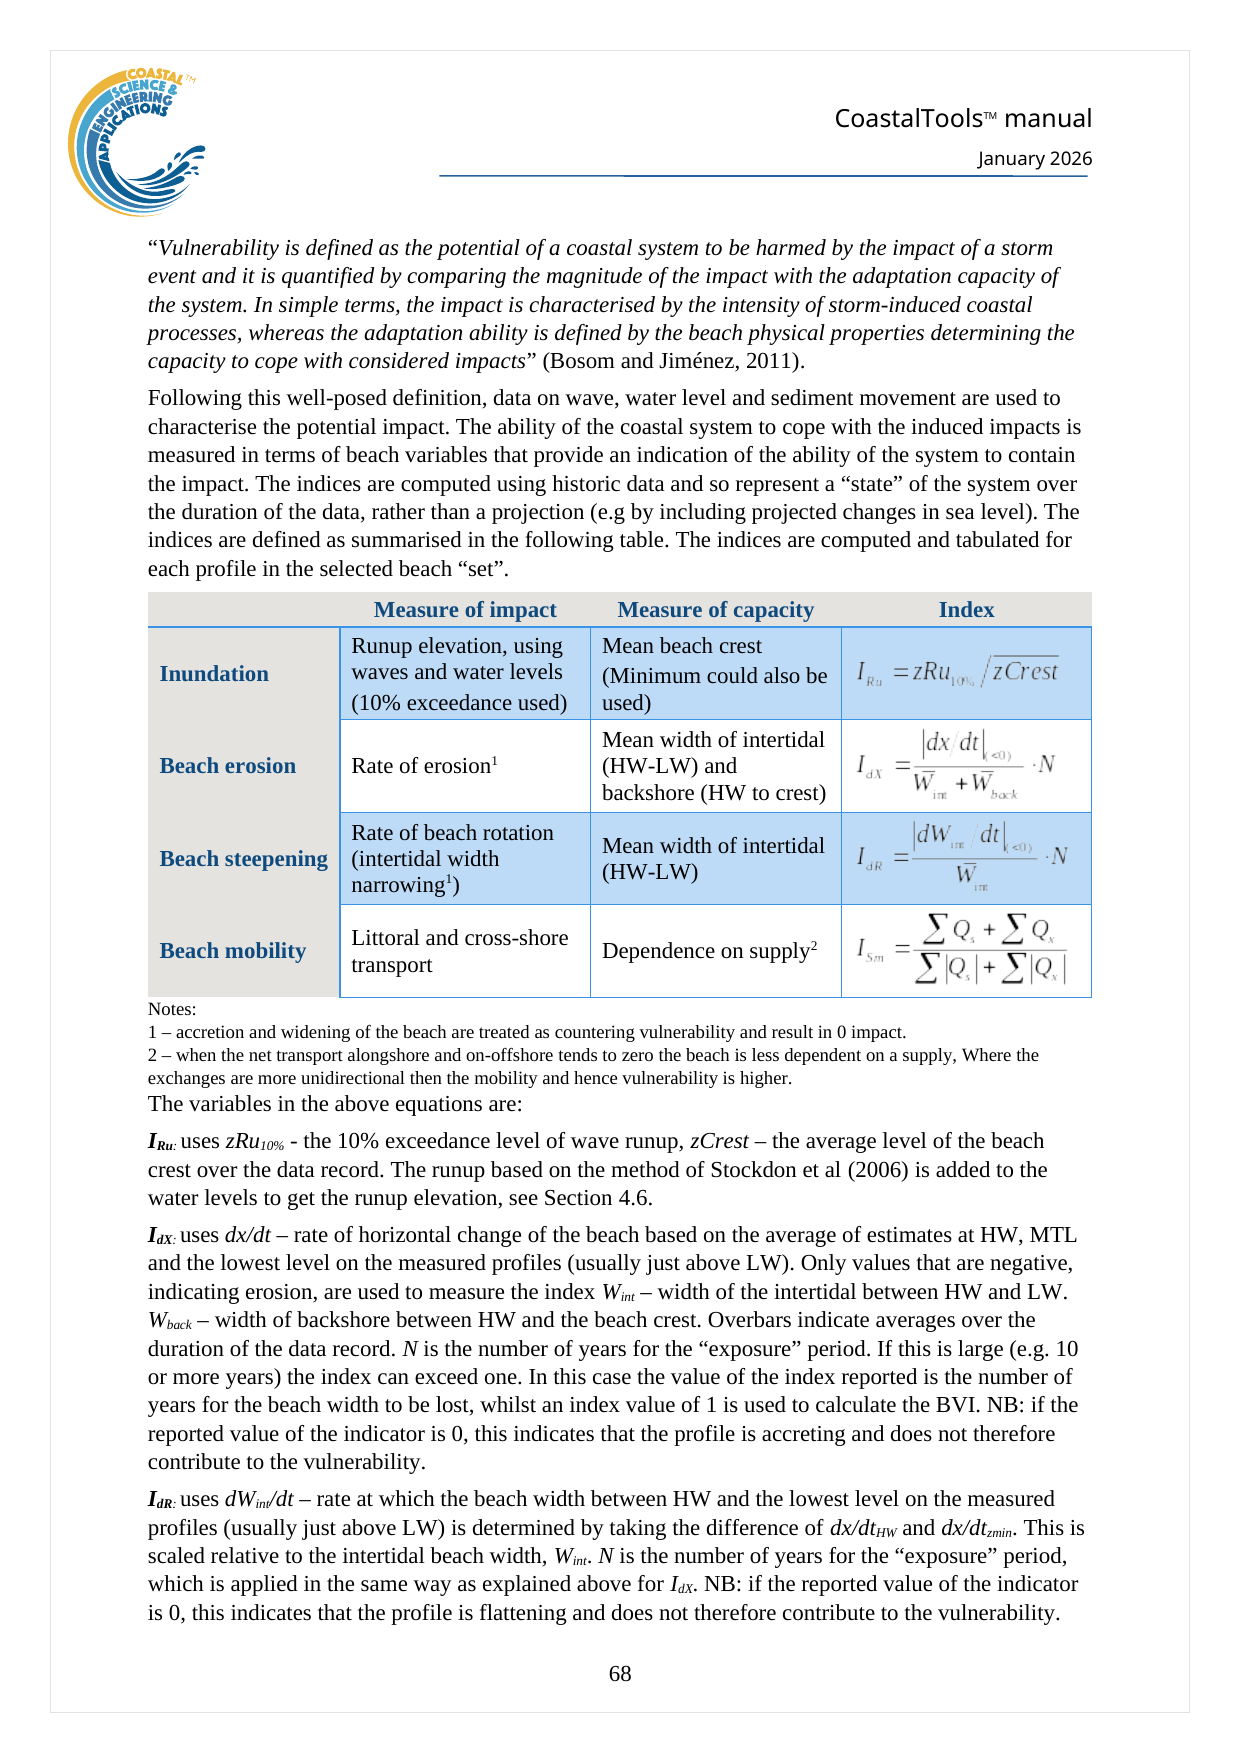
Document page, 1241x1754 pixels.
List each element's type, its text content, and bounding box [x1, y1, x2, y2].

table_cell Mean beach crest (Minimum could also be used) [591, 628, 841, 719]
text The variables in the above equations are: [148, 1091, 1093, 1117]
table_cell Inundation [148, 628, 339, 719]
text 1 – accretion and widening of the beach are treated as countering vulnerability and result in 0 impact. [148, 1021, 1093, 1042]
text IRu: uses zRu10% - the 10% exceedance level of wave runup, zCrest – the average level of the beach crest over the data record. The runup based on the method of Stockdon et al (2006) is added to the water levels to get the runup elevation, see Section 4.6. [148, 1127, 1093, 1211]
table_cell Runup elevation, using waves and water levels (10% exceedance used) [341, 628, 590, 719]
table_cell Beach erosion [148, 719, 339, 812]
text Notes: [148, 998, 1093, 1019]
table_cell Mean width of intertidal (HW-LW) [591, 813, 841, 904]
table_header Measure of impact [340, 592, 591, 626]
table_cell Beach steepening [148, 812, 339, 904]
table_cell [842, 813, 1091, 904]
table_cell [842, 628, 1091, 719]
table_cell Mean width of intertidal (HW-LW) and backshore (HW to crest) [591, 720, 841, 812]
table_header [148, 592, 340, 626]
table_cell [842, 720, 1091, 812]
table_cell Rate of erosion1 [341, 720, 590, 812]
text Following this well-posed definition, data on wave, water level and sediment movement are used to characterise the potential impact. The ability of the coastal system to cope with the induced impacts is measured in terms of beach variables that provide an indication of the ability of the system to contain the impact. The indices are computed using historic data and so represent a “state” of the system over the duration of the data, rather than a projection (e.g by including projected changes in sea level). The indices are defined as summarised in the following table. The indices are computed and tabulated for each profile in the selected beach “set”. [148, 384, 1093, 581]
text IdR: uses dWint/dt – rate at which the beach width between HW and the lowest level on the measured profiles (usually just above LW) is determined by taking the difference of dx/dtHW and dx/dtzmin. This is scaled relative to the intertidal beach width, Wint. N is the number of years for the “exposure” period, which is applied in the same way as explained above for IdX. NB: if the reported value of the indicator is 0, this indicates that the profile is flattening and does not therefore contribute to the vulnerability. [148, 1485, 1093, 1625]
table_cell Dependence on supply2 [591, 905, 841, 997]
table_header Index [841, 592, 1092, 626]
text “Vulnerability is defined as the potential of a coastal system to be harmed by the impact of a storm event and it is quantified by comparing the magnitude of the impact with the adaptation capacity of the system. In simple terms, the impact is characterised by the intensity of storm-induced coastal processes, whereas the adaptation ability is defined by the beach physical properties determining the capacity to cope with considered impacts” (Bosom and Jiménez, 2011). [148, 234, 1093, 374]
text 2 – when the net transport alongshore and on-offshore tends to zero the beach is less dependent on a supply, Where the exchanges are more unidirectional then the mobility and hence vulnerability is higher. [148, 1044, 1093, 1089]
table_cell Rate of beach rotation (intertidal width narrowing1) [341, 813, 590, 904]
text IdX: uses dx/dt – rate of horizontal change of the beach based on the average of estimates at HW, MTL and the lowest level on the measured profiles (usually just above LW). Only values that are negative, indicating erosion, are used to measure the index Wint – width of the intertidal between HW and LW. Wback – width of backshore between HW and the beach crest. Overbars indicate averages over the duration of the data record. N is the number of years for the “exposure” period. If this is large (e.g. 10 or more years) the index can exceed one. In this case the value of the index reported is the number of years for the beach width to be lost, whilst an index value of 1 is used to calculate the BVI. NB: if the reported value of the indicator is 0, this indicates that the profile is accreting and does not therefore contribute to the vulnerability. [148, 1221, 1093, 1475]
table_cell [842, 905, 1091, 997]
table_cell Beach mobility [148, 904, 339, 997]
table_header Measure of capacity [591, 592, 841, 626]
table_cell Littoral and cross-shore transport [341, 905, 590, 997]
